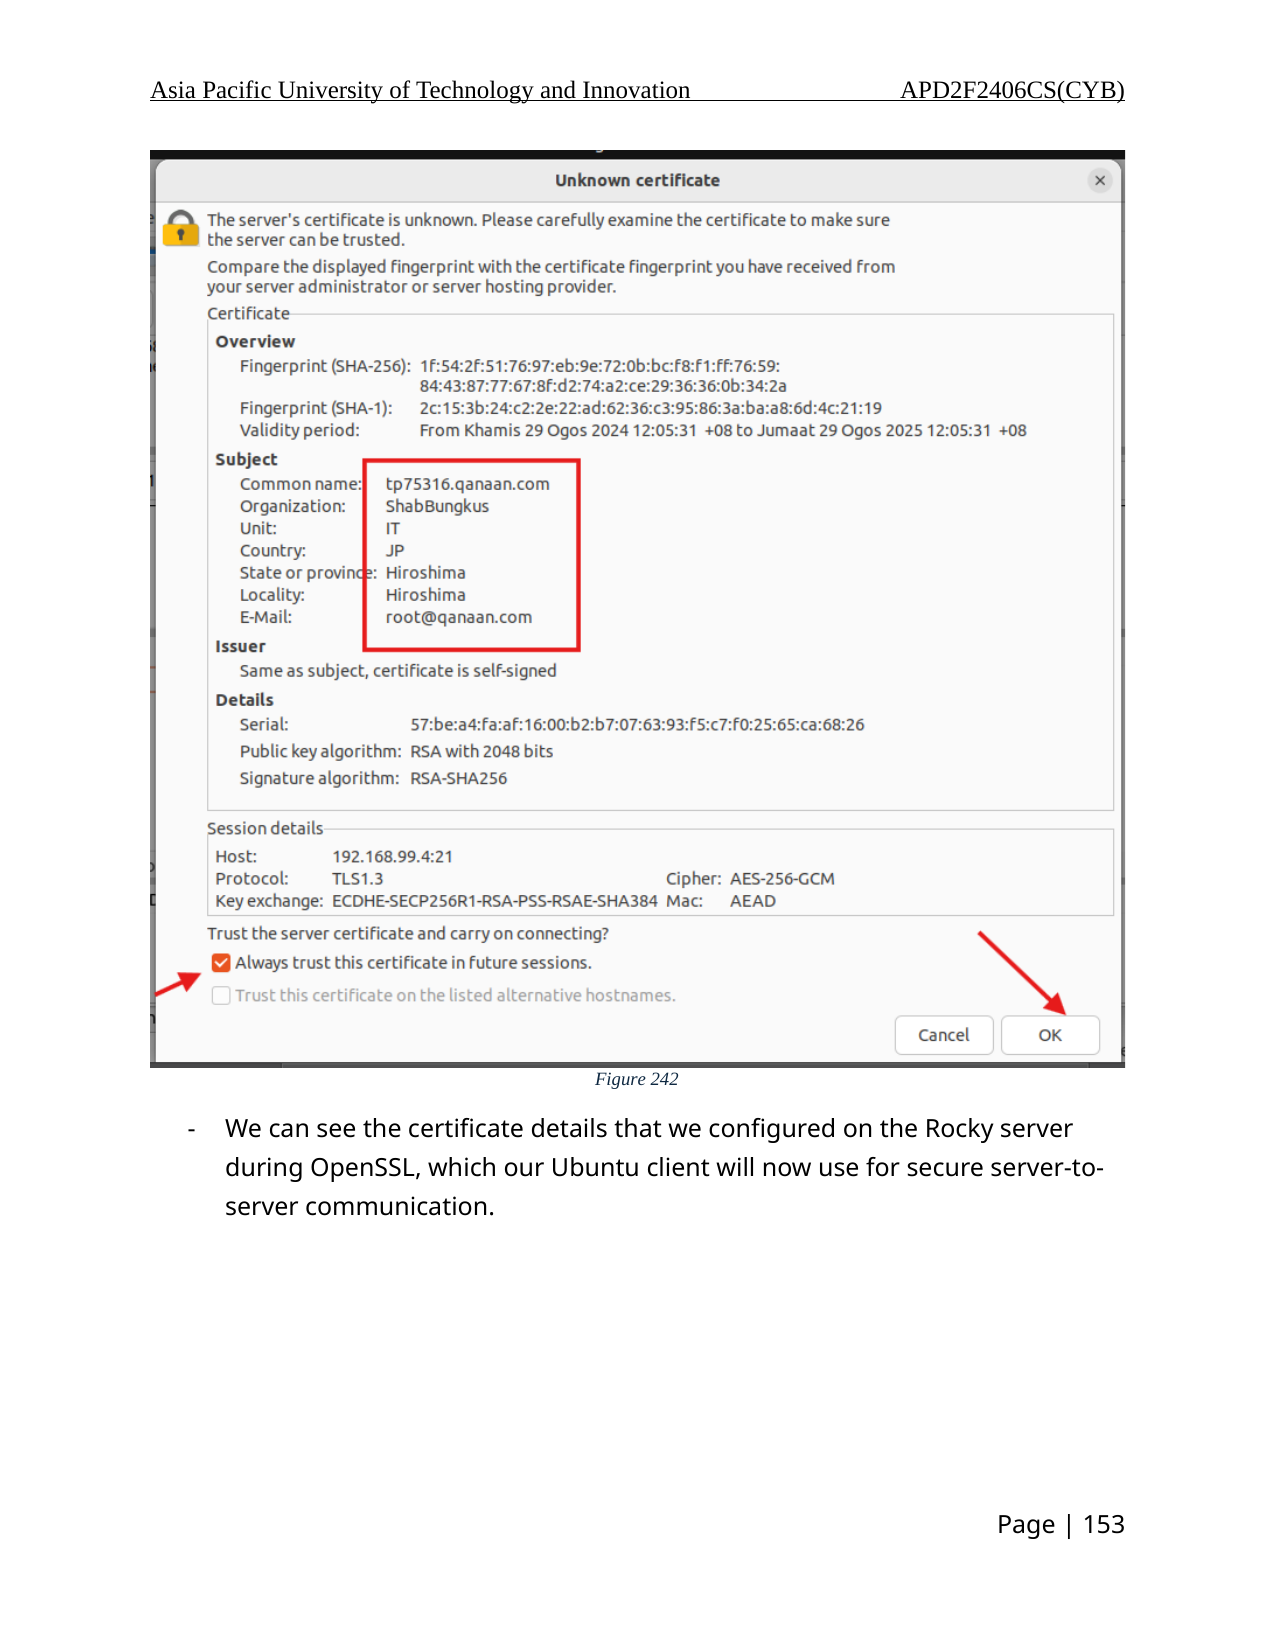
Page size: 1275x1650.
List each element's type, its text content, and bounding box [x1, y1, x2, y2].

list We can see the certificate details that we configured on the Rocky server during OpenSSL, which our Ubuntu client will now use for secure server-to-server communication. [187, 1110, 1125, 1223]
text Figure 242 [150, 1068, 1125, 1089]
picture [150, 150, 1125, 1068]
